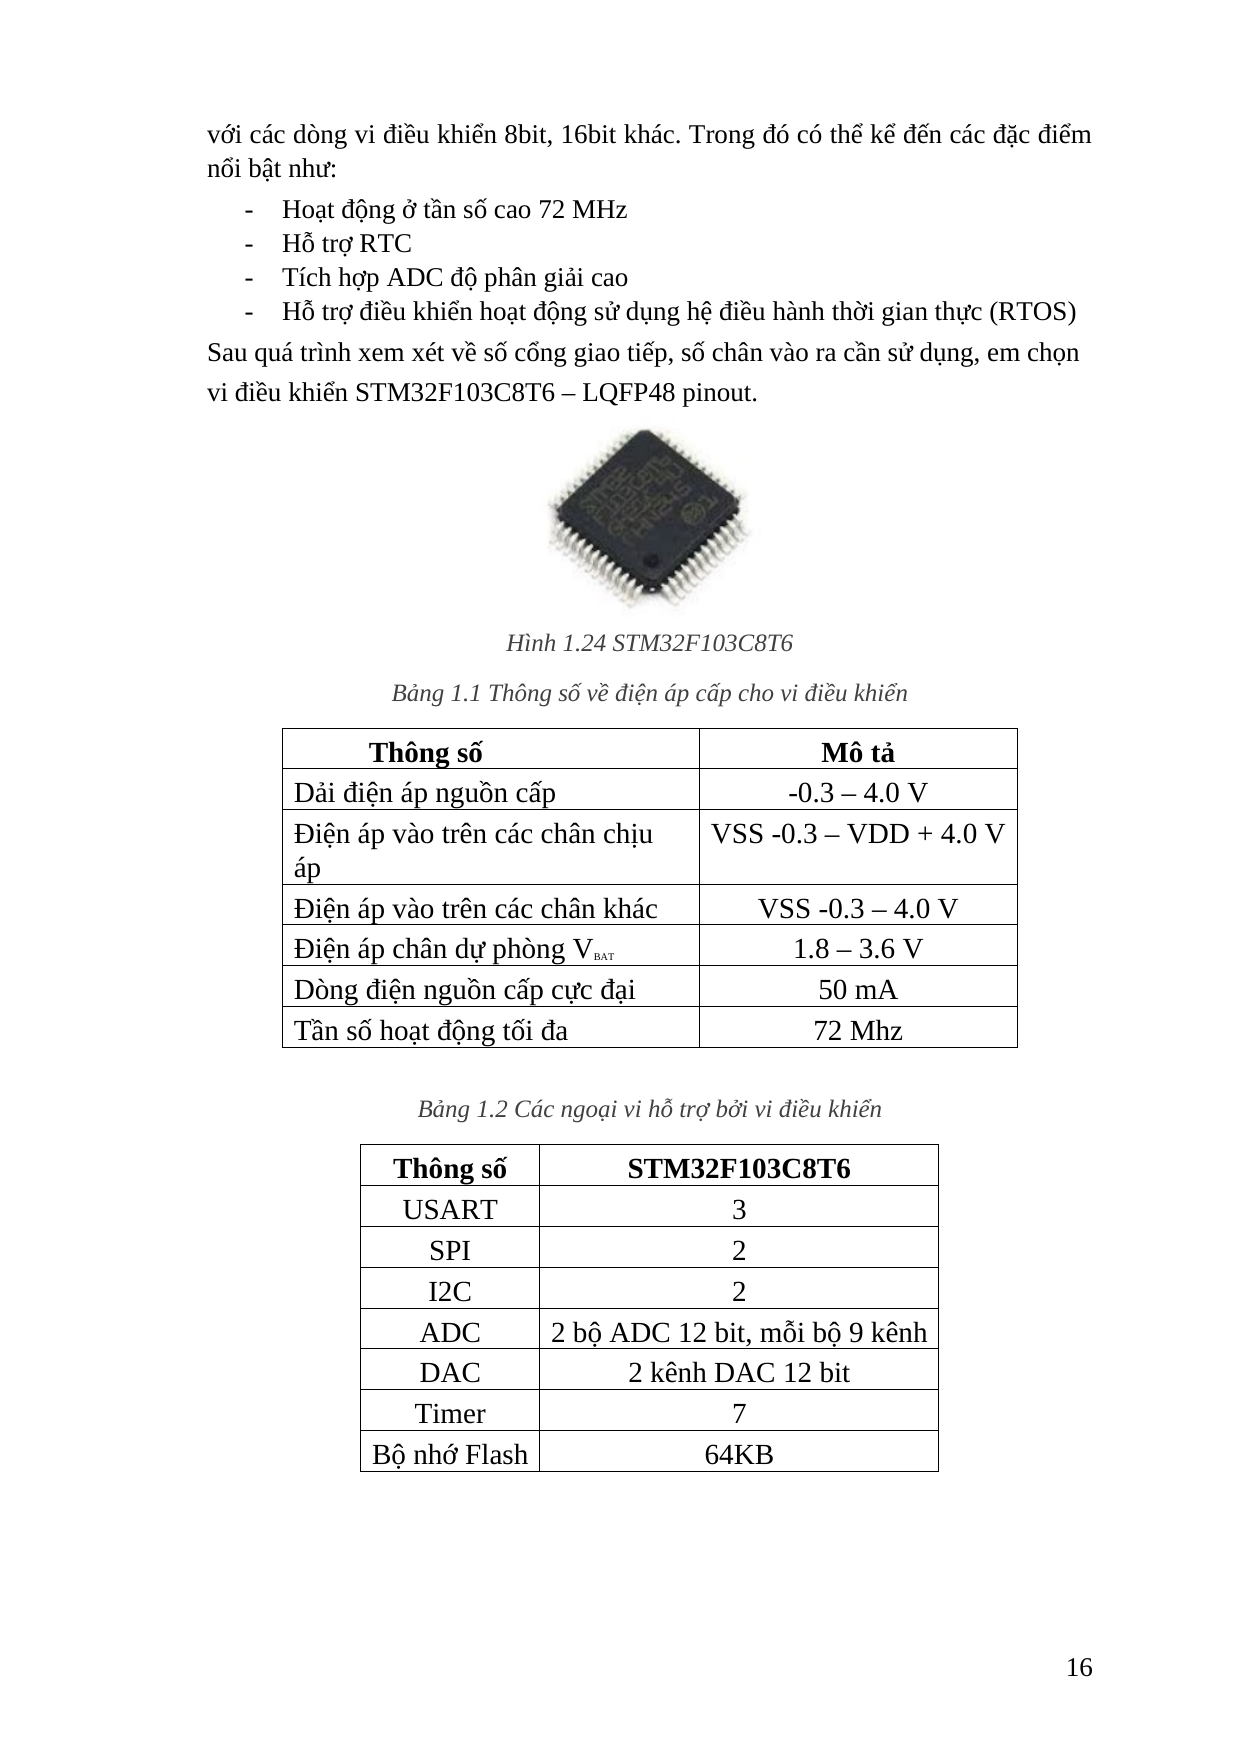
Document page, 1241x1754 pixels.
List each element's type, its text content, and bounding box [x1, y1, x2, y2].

table_cell Timer [361, 1390, 539, 1430]
text Sau quá trình xem xét về số cổng giao tiếp, số chân vào ra cần sử dụng, em chọn [207, 336, 1092, 367]
table_header Thông số [283, 729, 699, 768]
table_cell 50 mA [700, 966, 1017, 1006]
list Hỗ trợ điều khiển hoạt động sử dụng hệ điều hành thời gian thực (RTOS) [244, 295, 1092, 326]
table_cell Bộ nhớ Flash [361, 1431, 539, 1471]
table_cell 3 [540, 1186, 938, 1226]
table_cell -0.3 – 4.0 V [700, 769, 1017, 809]
table_cell I2C [361, 1268, 539, 1307]
table_cell Điện áp vào trên các chân khác [283, 885, 699, 924]
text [207, 118, 1092, 183]
table_cell 2 kênh DAC 12 bit [540, 1349, 938, 1389]
table_cell Điện áp chân dự phòng VBAT [283, 925, 699, 965]
text vi điều khiển STM32F103C8T6 – LQFP48 pinout. [207, 376, 1092, 407]
picture [533, 416, 766, 619]
table_cell 1.8 – 3.6 V [700, 925, 1017, 965]
table_cell Tần số hoạt động tối đa [283, 1007, 699, 1047]
table_cell 7 [540, 1390, 938, 1430]
table_cell USART [361, 1186, 539, 1226]
table_header Mô tả [700, 729, 1017, 768]
table_header STM32F103C8T6 [540, 1145, 938, 1185]
table_cell ADC [361, 1309, 539, 1348]
table_cell Dải điện áp nguồn cấp [283, 769, 699, 809]
list Tích hợp ADC độ phân giải cao [244, 261, 1092, 292]
list Hoạt động ở tần số cao 72 MHz [244, 193, 1092, 224]
list Hỗ trợ RTC [244, 227, 1092, 258]
table_cell Điện áp vào trên các chân chịu áp [283, 810, 699, 883]
table_cell DAC [361, 1349, 539, 1389]
table_cell 64KB [540, 1431, 938, 1471]
table_cell 2 bộ ADC 12 bit, mỗi bộ 9 kênh [540, 1309, 938, 1348]
table_cell VSS -0.3 – 4.0 V [700, 885, 1017, 924]
table_cell Dòng điện nguồn cấp cực đại [283, 966, 699, 1006]
table_cell VSS -0.3 – VDD + 4.0 V [700, 810, 1017, 883]
table_cell SPI [361, 1227, 539, 1267]
table_cell 72 Mhz [700, 1007, 1017, 1047]
table_header Thông số [361, 1145, 539, 1185]
table_cell 2 [540, 1268, 938, 1307]
table_cell 2 [540, 1227, 938, 1267]
